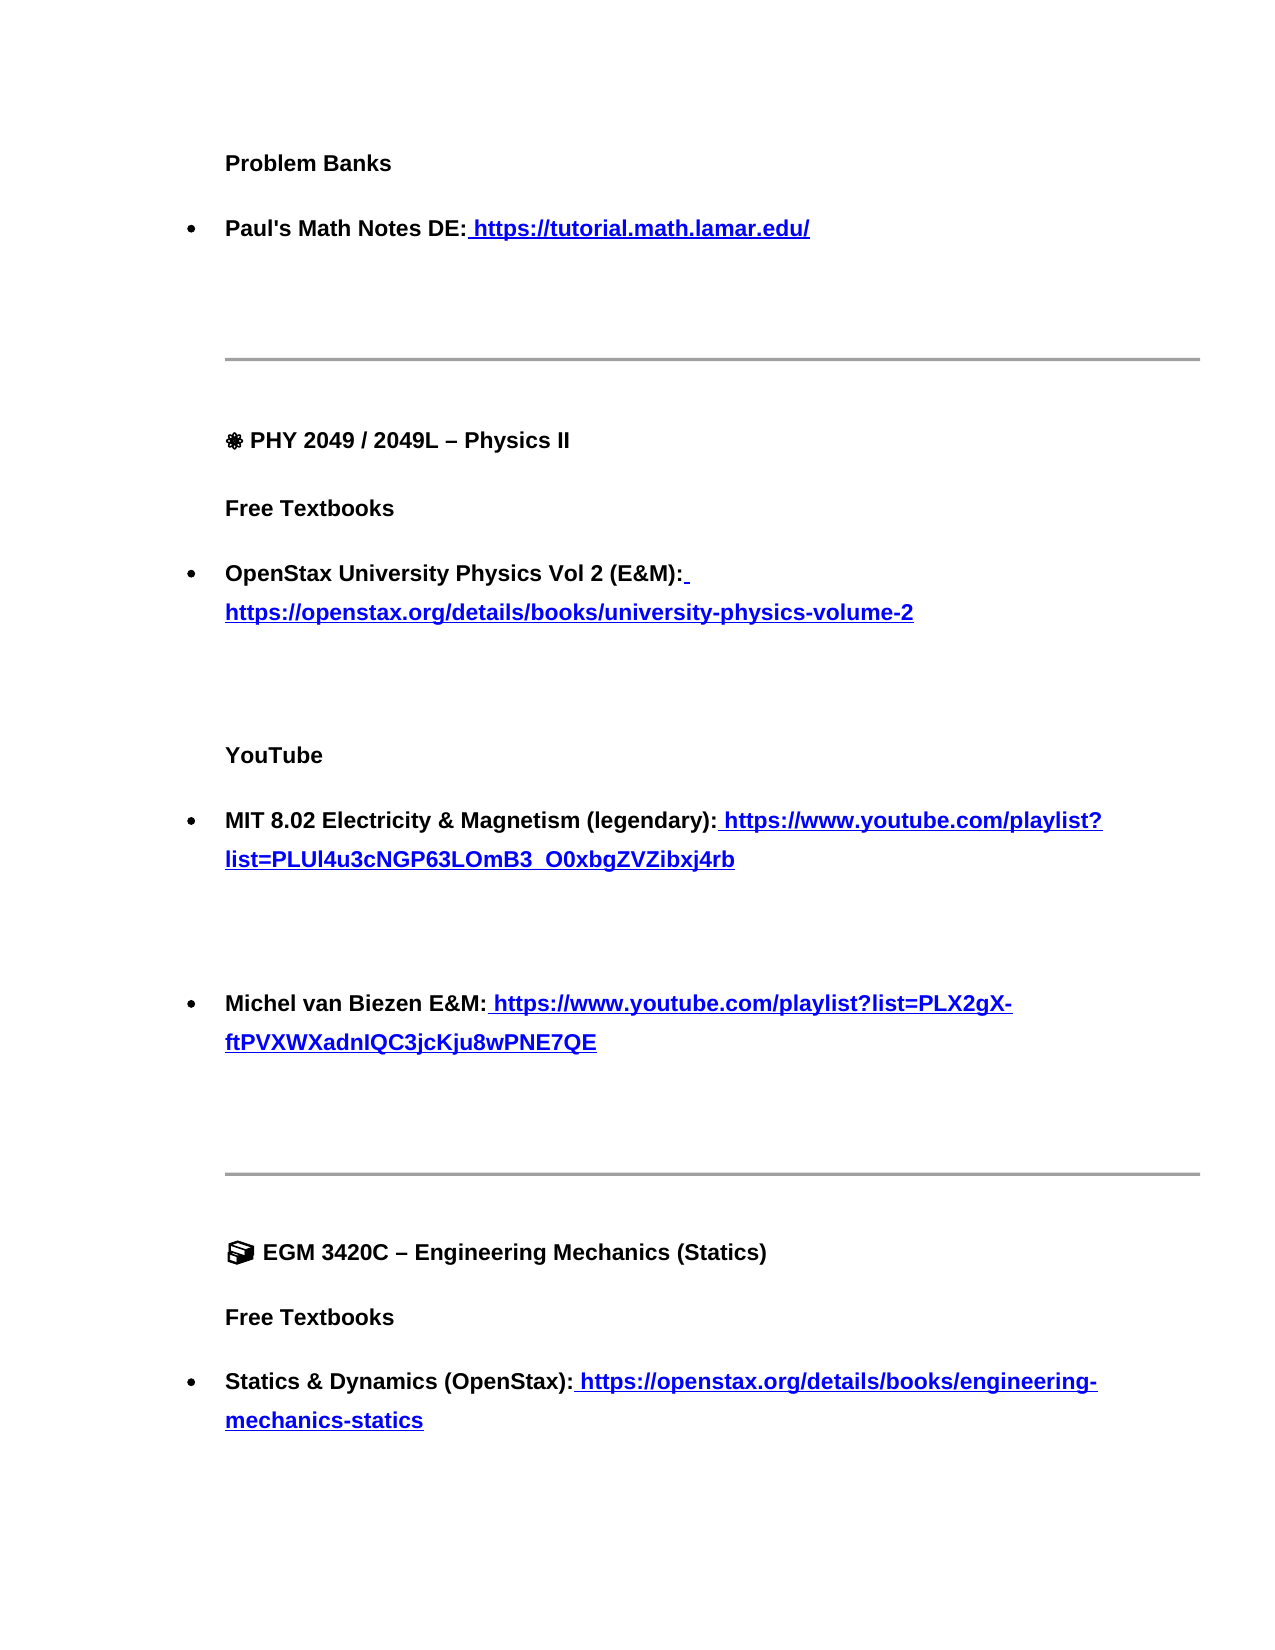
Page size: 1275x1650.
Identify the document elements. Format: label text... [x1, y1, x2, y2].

text ⚛ PHY 2049 / 2049L – Physics II [225, 424, 1125, 455]
text Free Textbooks [225, 495, 1125, 521]
text Problem Banks [225, 150, 1125, 176]
list Paul's Math Notes DE: https://tutorial.math.lamar.edu/ [187, 214, 1125, 320]
list MIT 8.02 Electricity & Magnetism (legendary): https://www.youtube.com/playlist?list=PLUl4u3cNGP63LOmB3_O0xbgZVZibxj4rb [187, 807, 1125, 952]
text YouTube [225, 742, 1125, 769]
text 🧱 EGM 3420C – Engineering Mechanics (Statics) [225, 1239, 1125, 1265]
list OpenStax University Physics Vol 2 (E&M): https://openstax.org/details/books/university-physics-volume-2 [187, 559, 1125, 704]
list Michel van Biezen E&M: https://www.youtube.com/playlist?list=PLX2gX-ftPVXWXadnIQC3jcKju8wPNE7QE [187, 990, 1125, 1134]
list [187, 1368, 1125, 1434]
text Free Textbooks [225, 1303, 1125, 1330]
